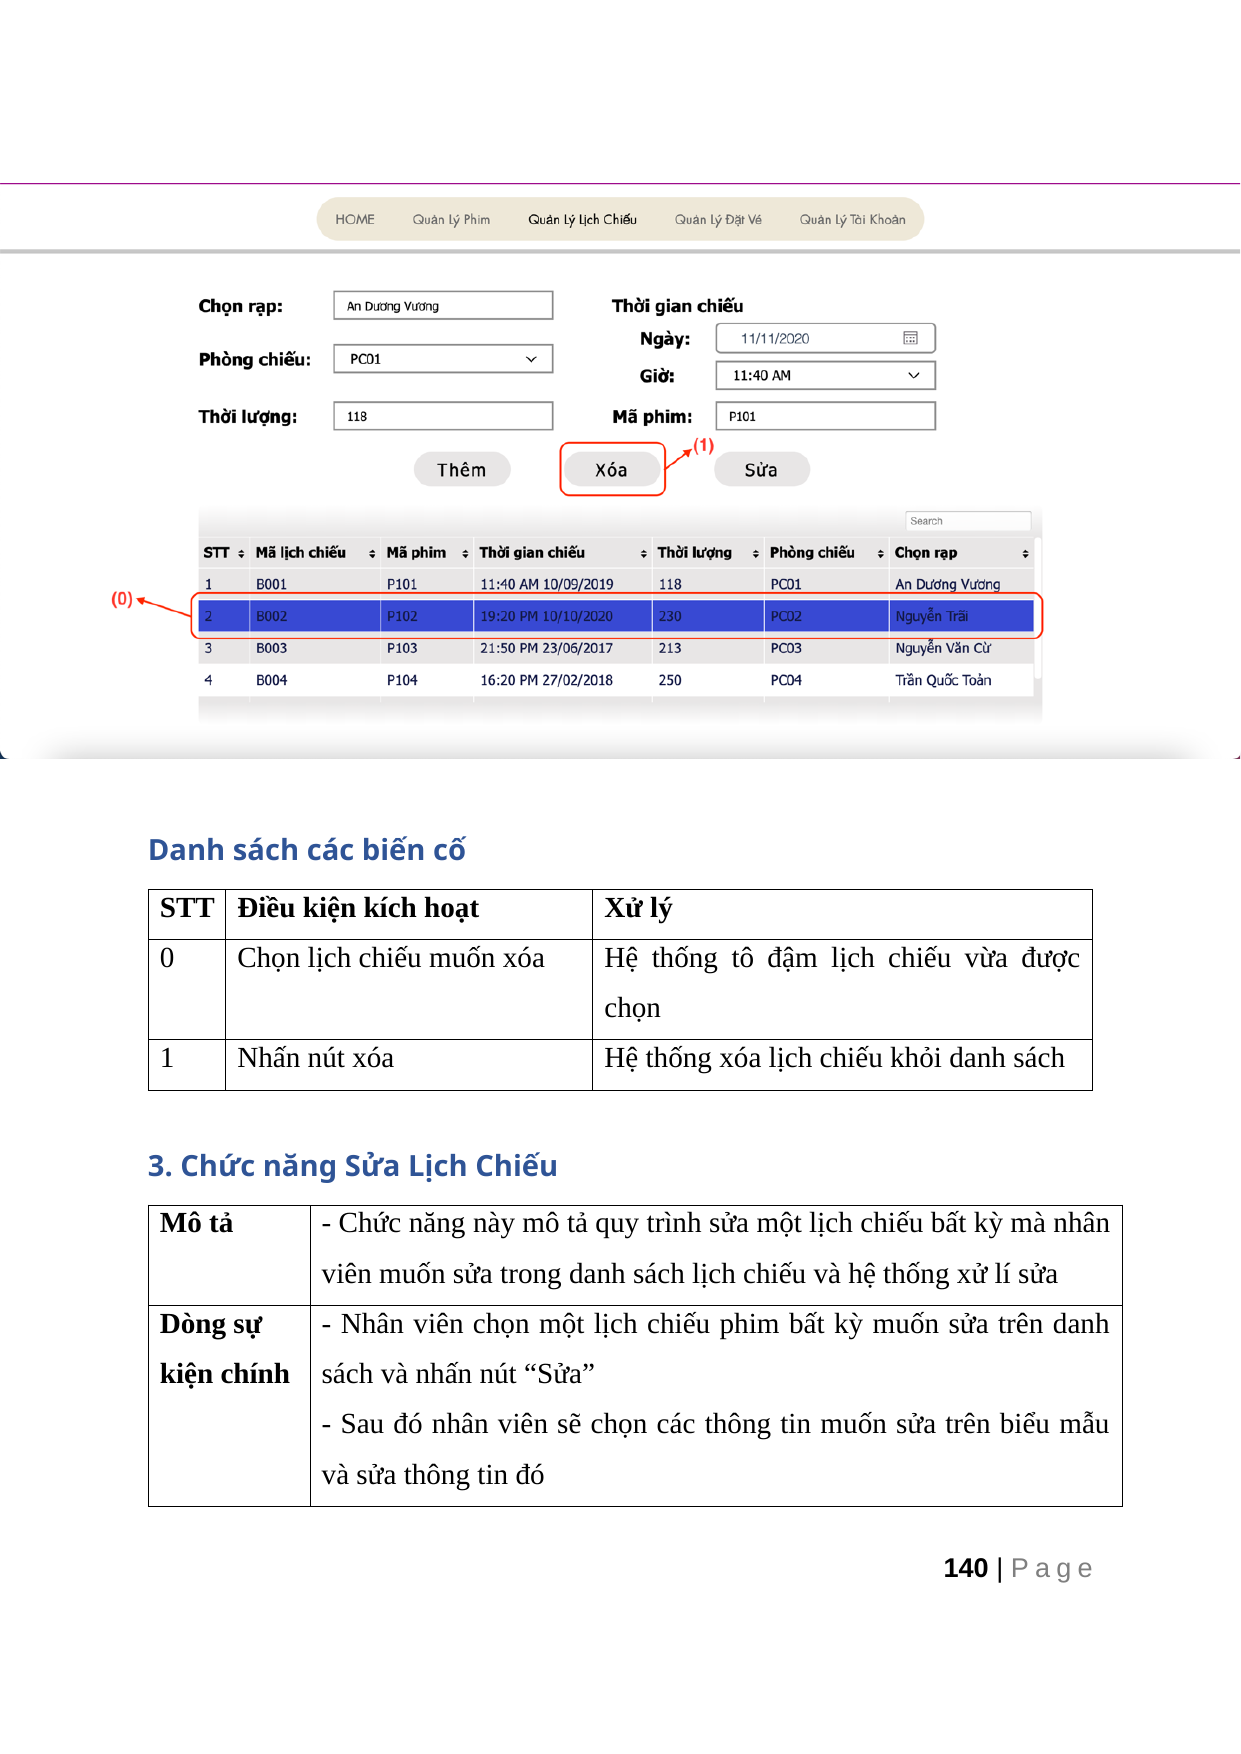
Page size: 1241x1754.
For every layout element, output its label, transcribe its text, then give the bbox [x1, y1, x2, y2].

table_cell 0 [149, 940, 225, 1039]
table_header STT [149, 890, 225, 939]
subtitle Danh sách các biến cố [148, 829, 1092, 869]
table_cell Chọn lịch chiếu muốn xóa [226, 940, 592, 1039]
table_cell Hệ thống tô đậm lịch chiếu vừa được chọn [593, 940, 1092, 1039]
table_header - Chức năng này mô tả quy trình sửa một lịch chiếu bất kỳ mà nhân viên muốn sửa trong danh sách lịch chiếu và hệ thống xử lí sửa [311, 1206, 1122, 1305]
subtitle 3. Chức năng Sửa Lịch Chiếu [148, 1145, 1092, 1185]
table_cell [311, 1306, 1122, 1506]
table_cell Hệ thống xóa lịch chiếu khỏi danh sách [593, 1040, 1092, 1089]
table_header Xử lý [593, 890, 1092, 939]
table_cell Dòng sự kiện chính [149, 1306, 310, 1506]
table_cell 1 [149, 1040, 225, 1089]
table_header Mô tả [149, 1206, 310, 1305]
table_header Điều kiện kích hoạt [226, 890, 592, 939]
table_cell Nhấn nút xóa [226, 1040, 592, 1089]
picture [0, 183, 1241, 759]
